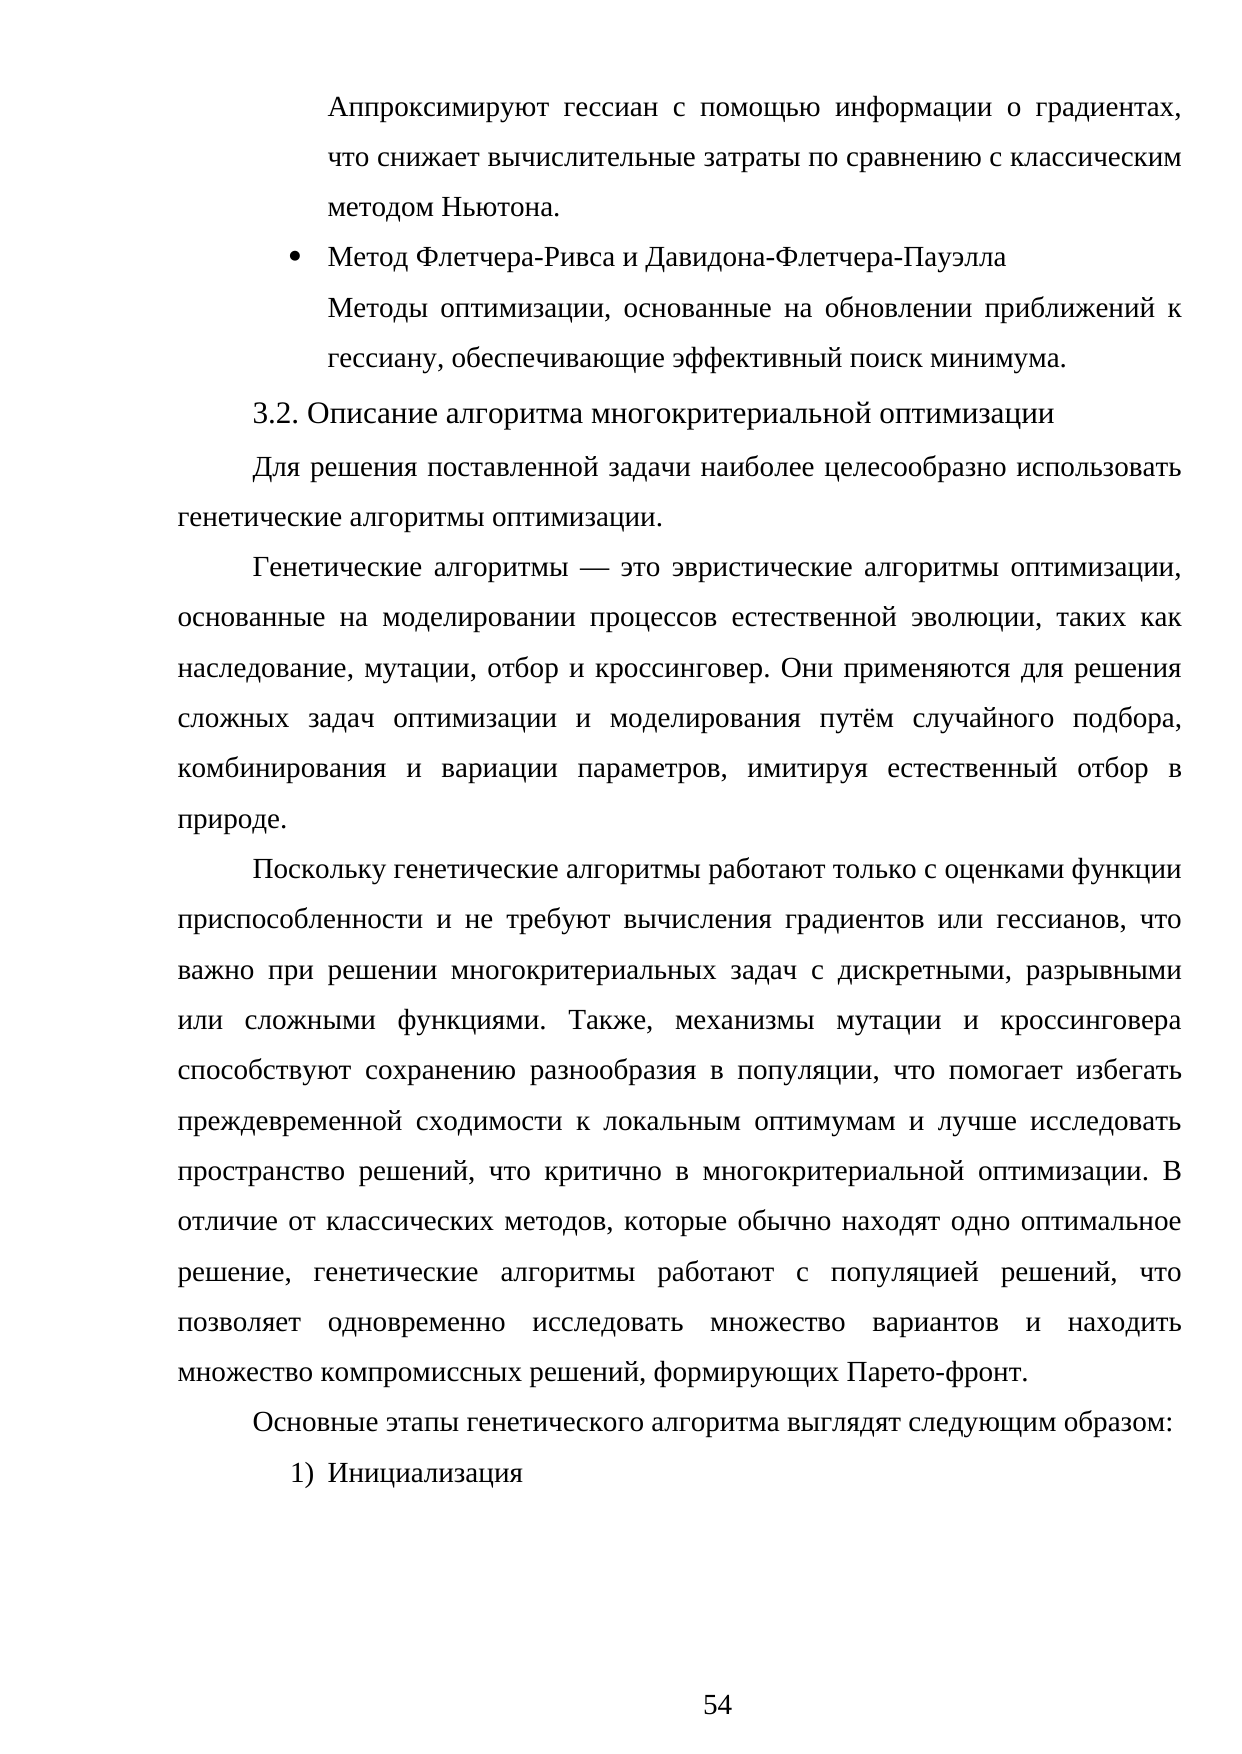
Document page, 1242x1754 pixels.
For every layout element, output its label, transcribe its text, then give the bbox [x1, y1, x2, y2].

list Аппроксимируют гессиан с помощью информации о градиентах, что снижает вычислительные затраты по сравнению с классическим методом Ньютона. [327, 89, 1183, 223]
text Для решения поставленной задачи наиболее целесообразно использовать генетические алгоритмы оптимизации. [177, 449, 1183, 532]
list Методы оптимизации, основанные на обновлении приближений к гессиану, обеспечивающие эффективный поиск минимума. [327, 290, 1183, 374]
text Поскольку генетические алгоритмы работают только с оценками функции приспособленности и не требуют вычисления градиентов или гессианов, что важно при решении многокритериальных задач с дискретными, разрывными или сложными функциями. Также, механизмы мутации и кроссинговера способствуют сохранению разнообразия в популяции, что помогает избегать преждевременной сходимости к локальным оптимумам и лучше исследовать пространство решений, что критично в многокритериальной оптимизации. В отличие от классических методов, которые обычно находят одно оптимальное решение, генетические алгоритмы работают с популяцией решений, что позволяет одновременно исследовать множество вариантов и находить множество компромиссных решений, формирующих Парето-фронт. [177, 851, 1183, 1388]
subtitle 3.2. Описание алгоритма многокритериальной оптимизации [177, 395, 1183, 431]
text Генетические алгоритмы — это эвристические алгоритмы оптимизации, основанные на моделировании процессов естественной эволюции, таких как наследование, мутации, отбор и кроссинговер. Они применяются для решения сложных задач оптимизации и моделирования путём случайного подбора, комбинирования и вариации параметров, имитируя естественный отбор в природе. [177, 549, 1183, 834]
text Основные этапы генетического алгоритма выглядят следующим образом: [177, 1404, 1183, 1438]
list Инициализация [290, 1455, 1183, 1488]
list Метод Флетчера-Ривса и Давидона-Флетчера-Пауэлла [290, 239, 1183, 273]
